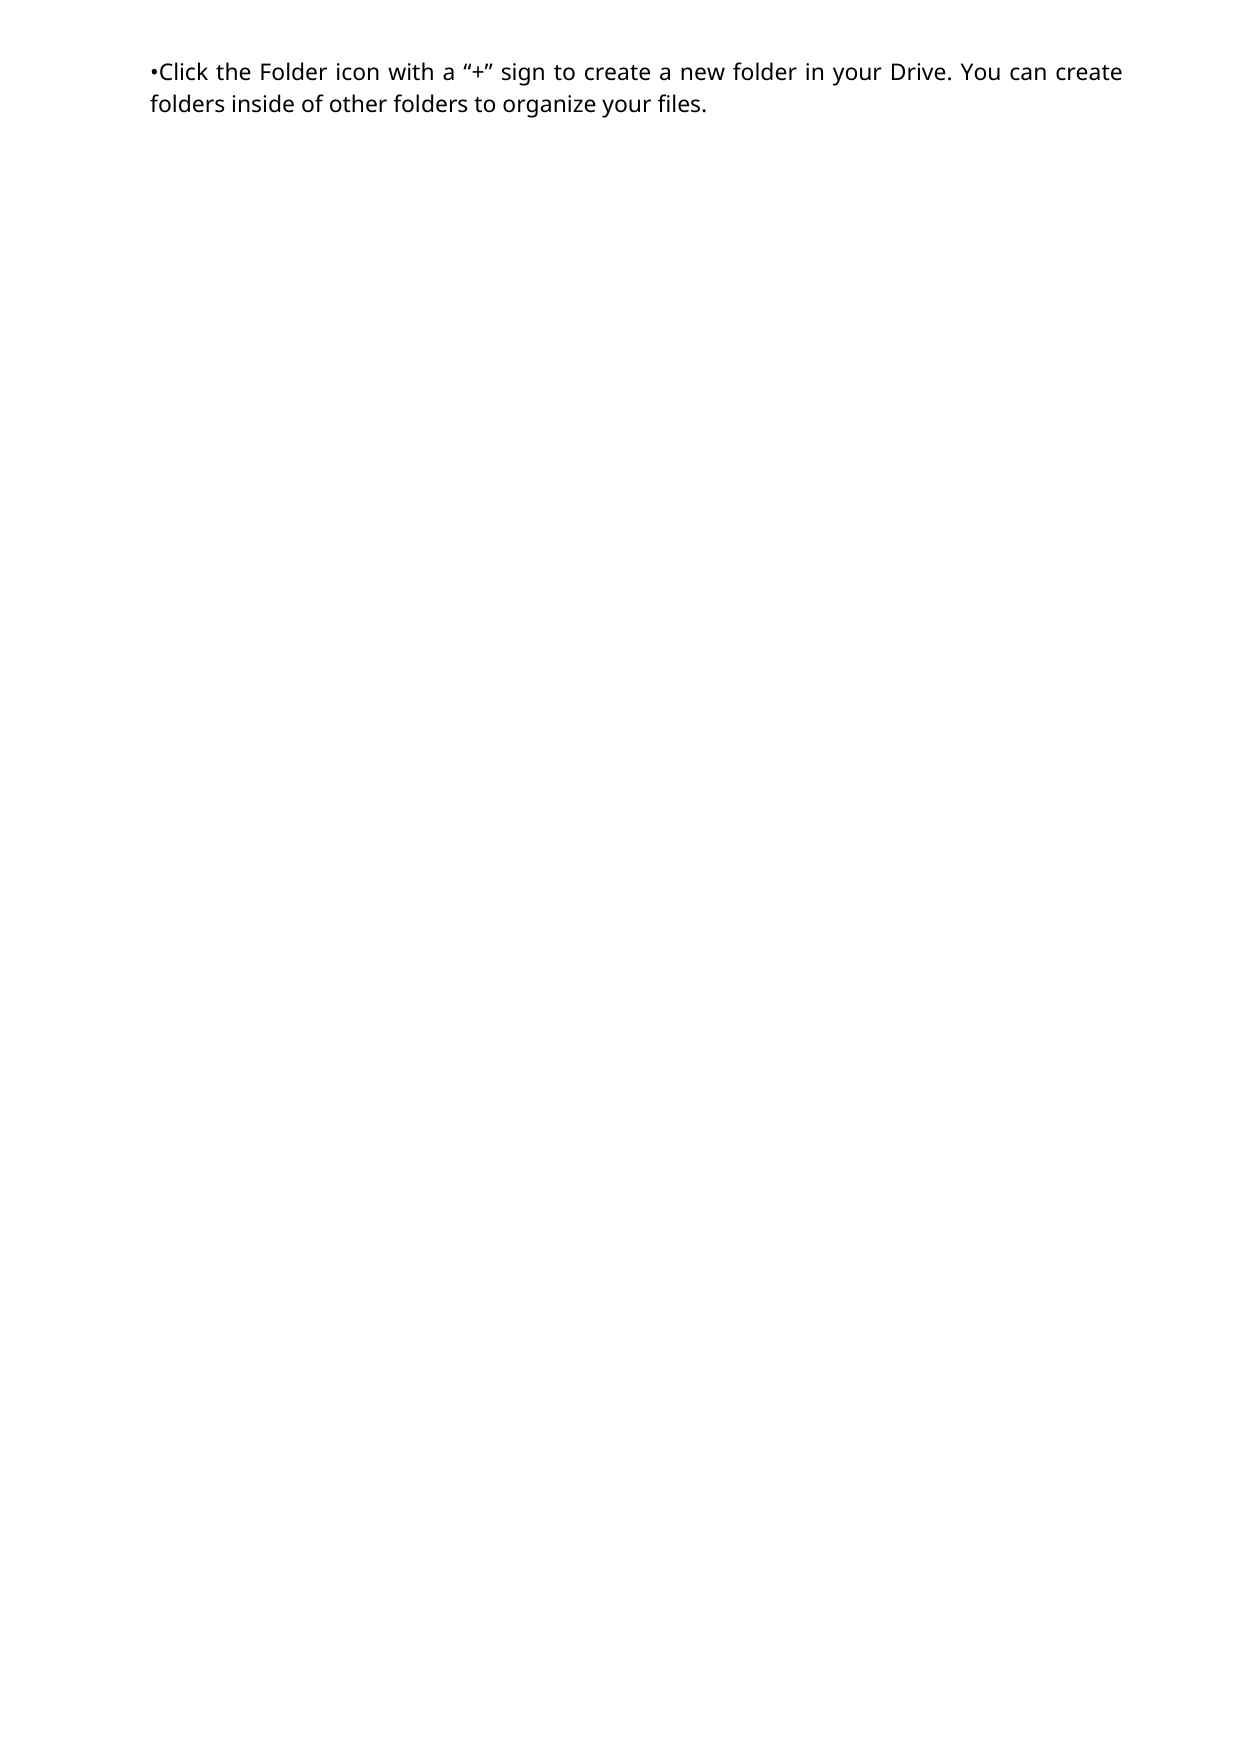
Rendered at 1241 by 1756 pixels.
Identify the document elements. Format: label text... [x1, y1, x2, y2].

text •Click the Folder icon with a “+” sign to create a new folder in your Drive. You can create folders inside of other folders to organize your files. [150, 56, 1125, 119]
